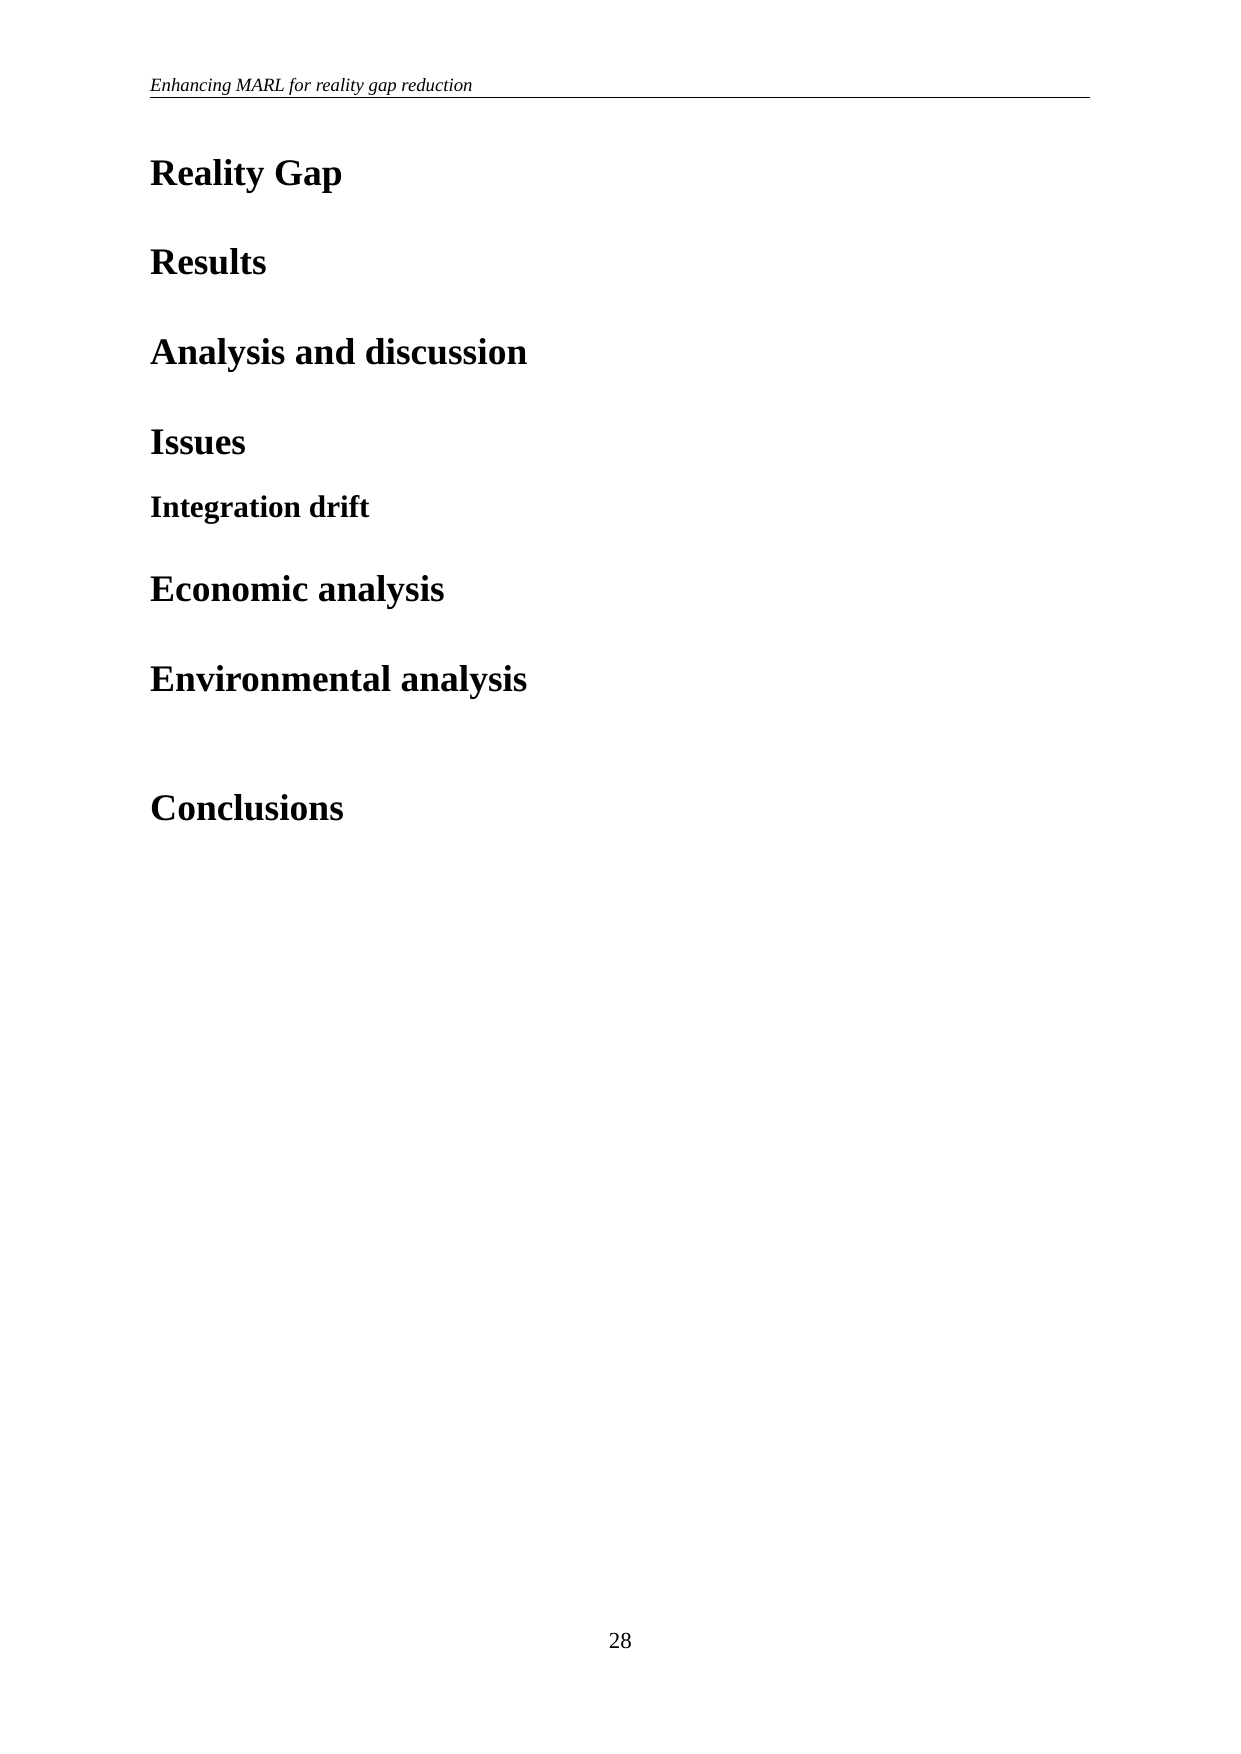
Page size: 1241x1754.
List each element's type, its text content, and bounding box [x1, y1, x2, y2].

subtitle Environmental analysis [150, 656, 1090, 699]
subtitle Conclusions [150, 786, 1090, 829]
subtitle Economic analysis [150, 567, 1090, 610]
subtitle Results [150, 240, 1090, 283]
subtitle Analysis and discussion [150, 329, 1090, 372]
subtitle Issues [150, 419, 1090, 462]
subtitle Integration drift [150, 488, 1090, 524]
subtitle Reality Gap [150, 150, 1090, 193]
